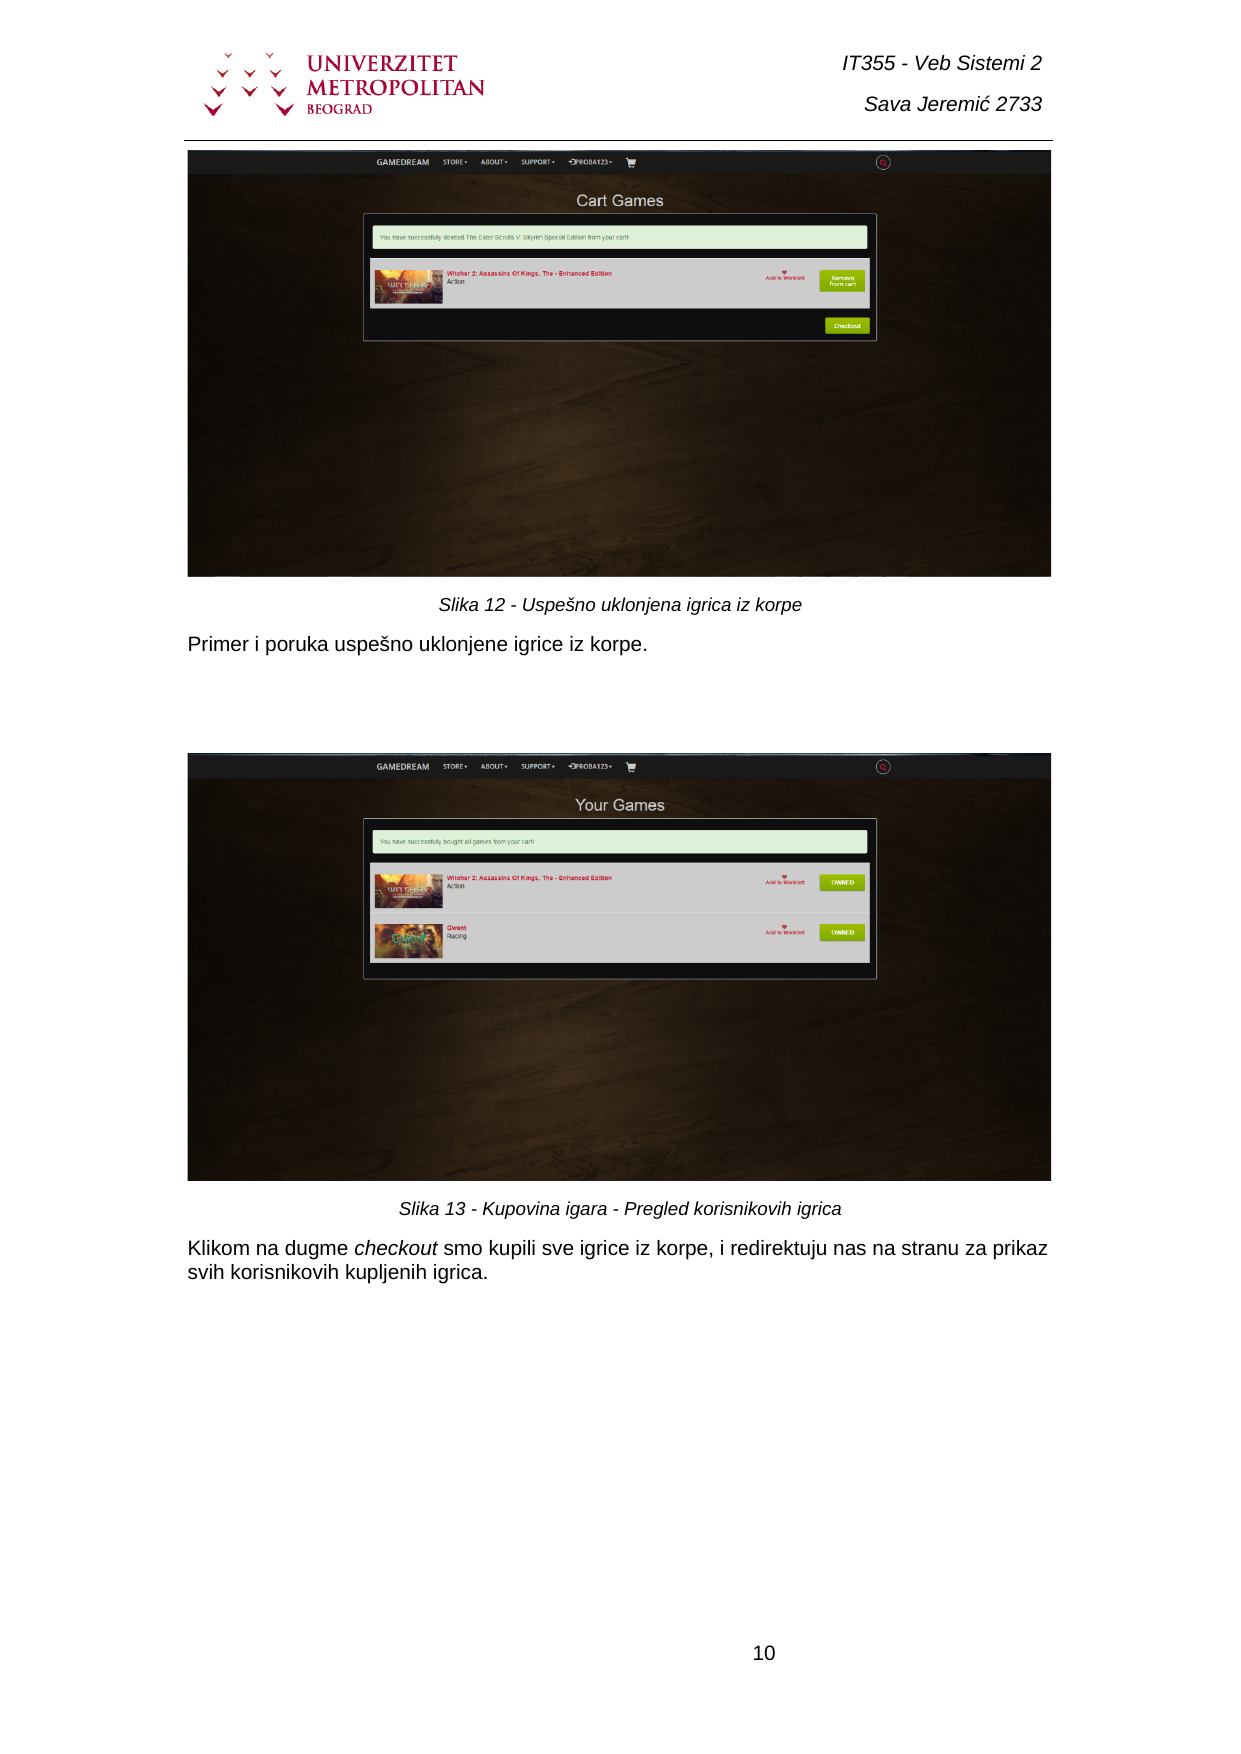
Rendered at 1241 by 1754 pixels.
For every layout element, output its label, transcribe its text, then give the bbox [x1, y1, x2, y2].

picture [194, 43, 494, 124]
picture [187, 753, 1052, 1181]
text Primer i poruka uspešno uklonjene igrice iz korpe. [187, 632, 1053, 656]
text Slika 13 - Kupovina igara - Pregled korisnikovih igrica [187, 1198, 1053, 1219]
text Klikom na dugme checkout smo kupili sve igrice iz korpe, i redirektuju nas na stranu za prikaz svih korisnikovih kupljenih igrica. [187, 1236, 1053, 1284]
text Slika 12 - Uspešno uklonjena igrica iz korpe [187, 594, 1053, 615]
picture [187, 150, 1052, 577]
